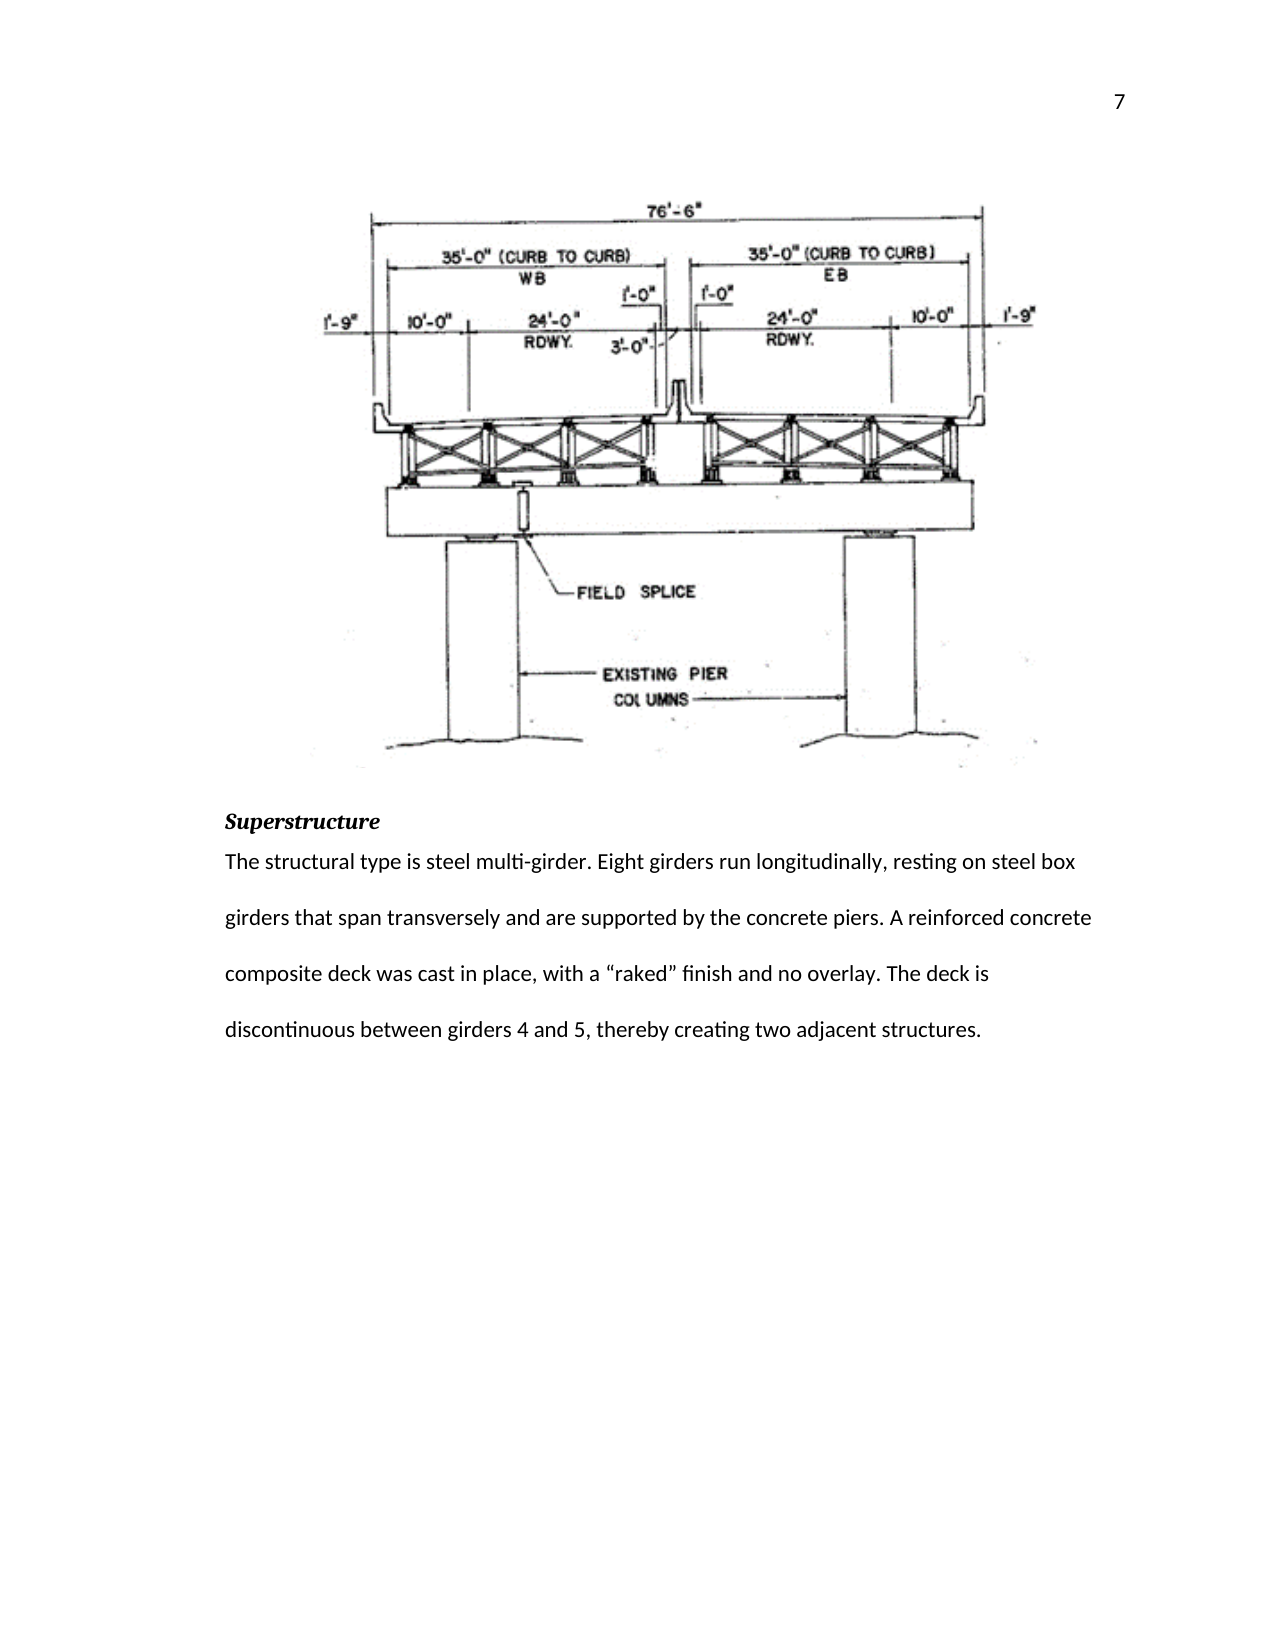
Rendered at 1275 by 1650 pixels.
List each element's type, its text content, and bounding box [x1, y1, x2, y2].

text The structural type is steel multi-girder. Eight girders run longitudinally, resting on steel box girders that span transversely and are supported by the concrete piers. A reinforced concrete composite deck was cast in place, with a “raked” finish and no overlay. The deck is discontinuous between girders 4 and 5, thereby creating two adjacent structures. [225, 847, 1125, 1043]
subtitle Superstructure [225, 808, 1125, 835]
picture [309, 156, 1041, 768]
